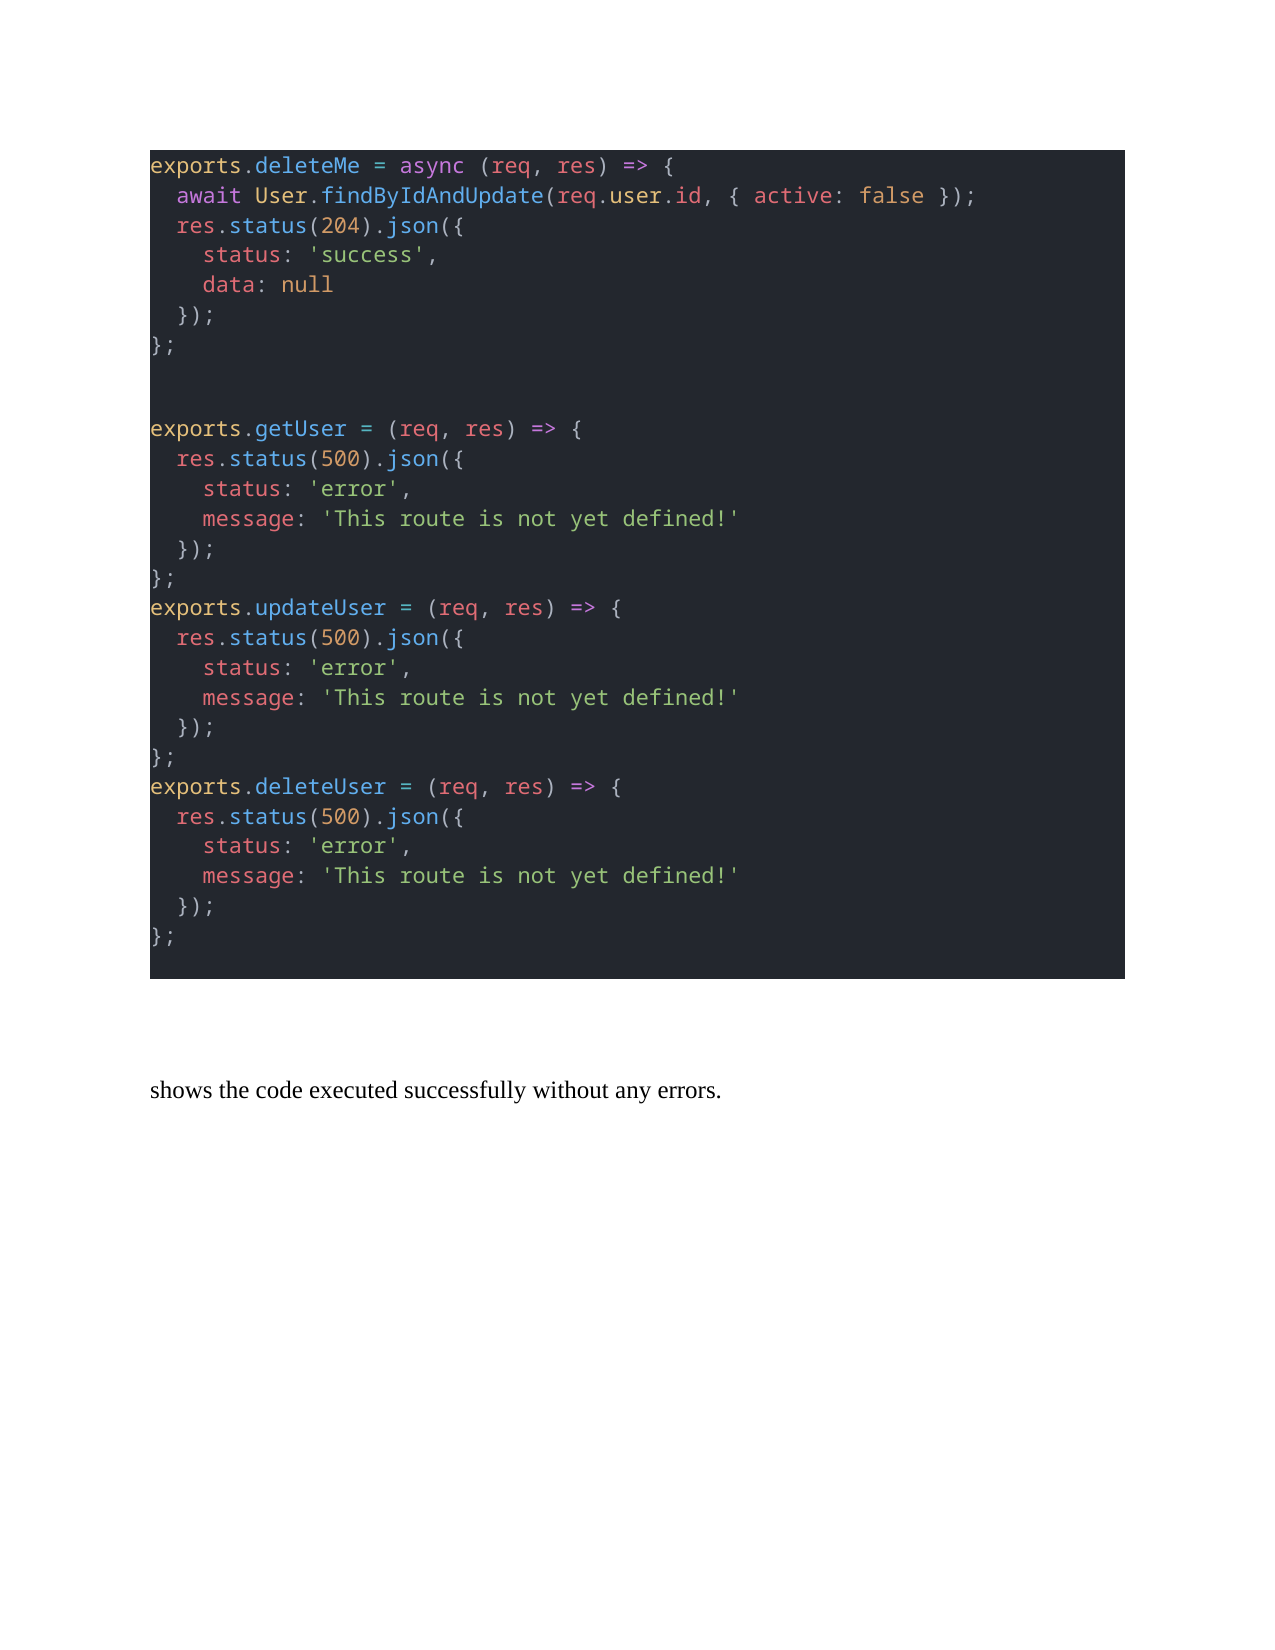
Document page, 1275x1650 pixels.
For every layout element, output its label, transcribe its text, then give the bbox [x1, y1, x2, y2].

text }; [150, 741, 1125, 771]
text status: 'error', [150, 652, 1125, 681]
text exports.getUser = (req, res) => { [150, 413, 1125, 443]
text await User.findByIdAndUpdate(req.user.id, { active: false }); [150, 180, 1125, 209]
text message: 'This route is not yet defined!' [150, 860, 1125, 890]
text }); [150, 711, 1125, 741]
text status: 'error', [150, 473, 1125, 503]
text res.status(500).json({ [150, 622, 1125, 652]
text res.status(500).json({ [150, 801, 1125, 830]
text status: 'success', [150, 239, 1125, 269]
text }; [150, 329, 1125, 358]
text }; [150, 562, 1125, 592]
text status: 'error', [150, 830, 1125, 860]
text }); [150, 299, 1125, 329]
text message: 'This route is not yet defined!' [150, 503, 1125, 532]
text exports.deleteUser = (req, res) => { [150, 771, 1125, 801]
text }; [150, 920, 1125, 949]
text message: 'This route is not yet defined!' [150, 681, 1125, 711]
text }); [150, 890, 1125, 920]
text exports.deleteMe = async (req, res) => { [150, 150, 1125, 180]
text data: null [150, 269, 1125, 299]
text exports.updateUser = (req, res) => { [150, 592, 1125, 622]
text res.status(500).json({ [150, 443, 1125, 473]
text }); [150, 532, 1125, 562]
text shows the code executed successfully without any errors. [150, 1075, 1125, 1103]
text res.status(204).json({ [150, 209, 1125, 239]
